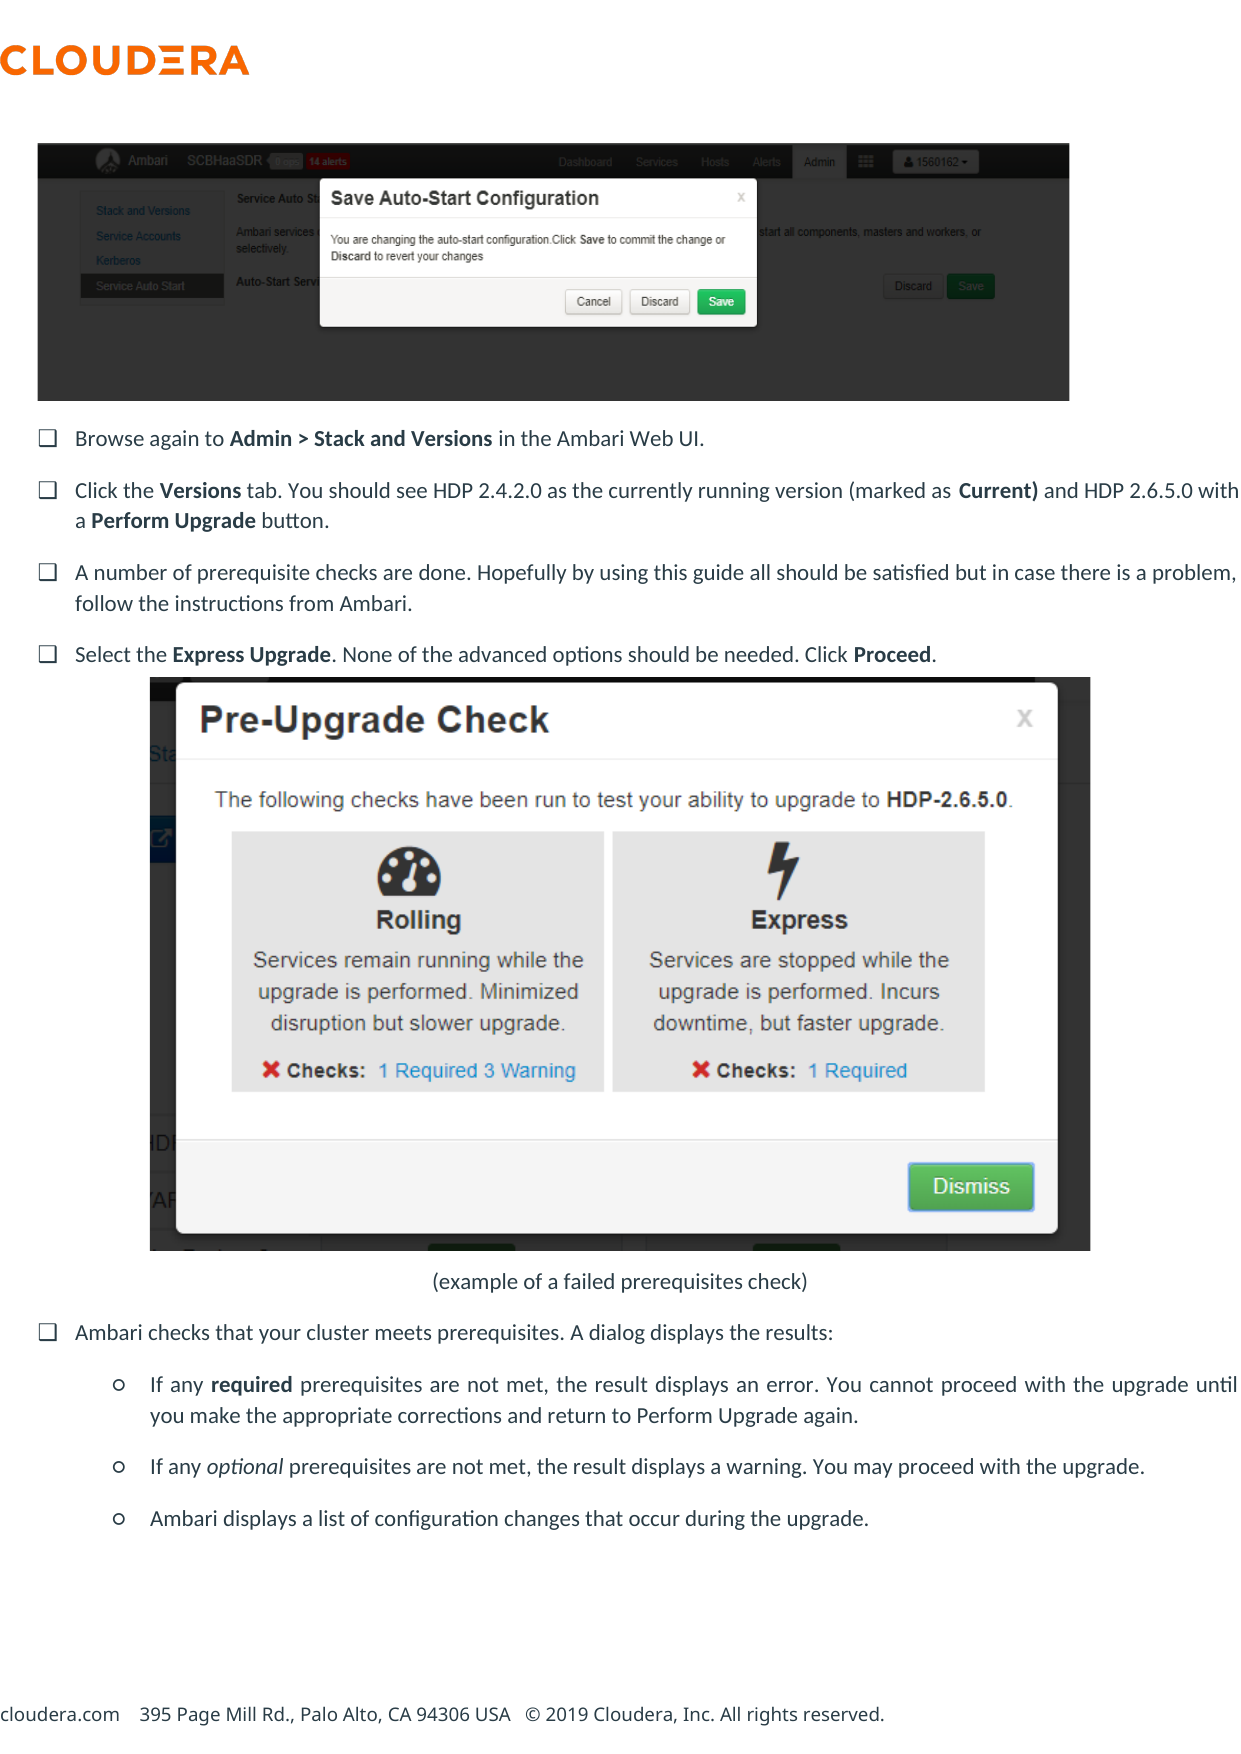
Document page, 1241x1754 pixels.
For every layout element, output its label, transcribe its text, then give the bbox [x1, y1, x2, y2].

list If any required prerequisites are not met, the result displays an error. You cannot proceed with the upgrade until you make the appropriate corrections and return to Perform Upgrade again. [112, 1370, 1240, 1429]
list Select the Express Upgrade. None of the advanced options should be needed. Click Proceed. [37, 640, 1240, 668]
picture [149, 677, 1091, 1251]
picture [37, 143, 1070, 401]
list Click the Versions tab. You should see HDP 2.4.2.0 as the currently running version (marked as Current) and HDP 2.6.5.0 with a Perform Upgrade button. [37, 476, 1240, 534]
list Ambari displays a list of configuration changes that occur during the upgrade. [112, 1504, 1240, 1532]
picture [0, 38, 257, 85]
list A number of prerequisite checks are done. Hopefully by using this guide all should be satisfied but in case there is a problem, follow the instructions from Ambari. [37, 558, 1240, 617]
list Browse again to Admin > Stack and Versions in the Ambari Web UI. [37, 424, 1240, 452]
text (example of a failed prerequisites check) [0, 1267, 1240, 1295]
list Ambari checks that your cluster meets prerequisites. A dialog displays the results: [37, 1318, 1240, 1347]
list If any optional prerequisites are not met, the result displays a warning. You may proceed with the upgrade. [112, 1452, 1240, 1480]
